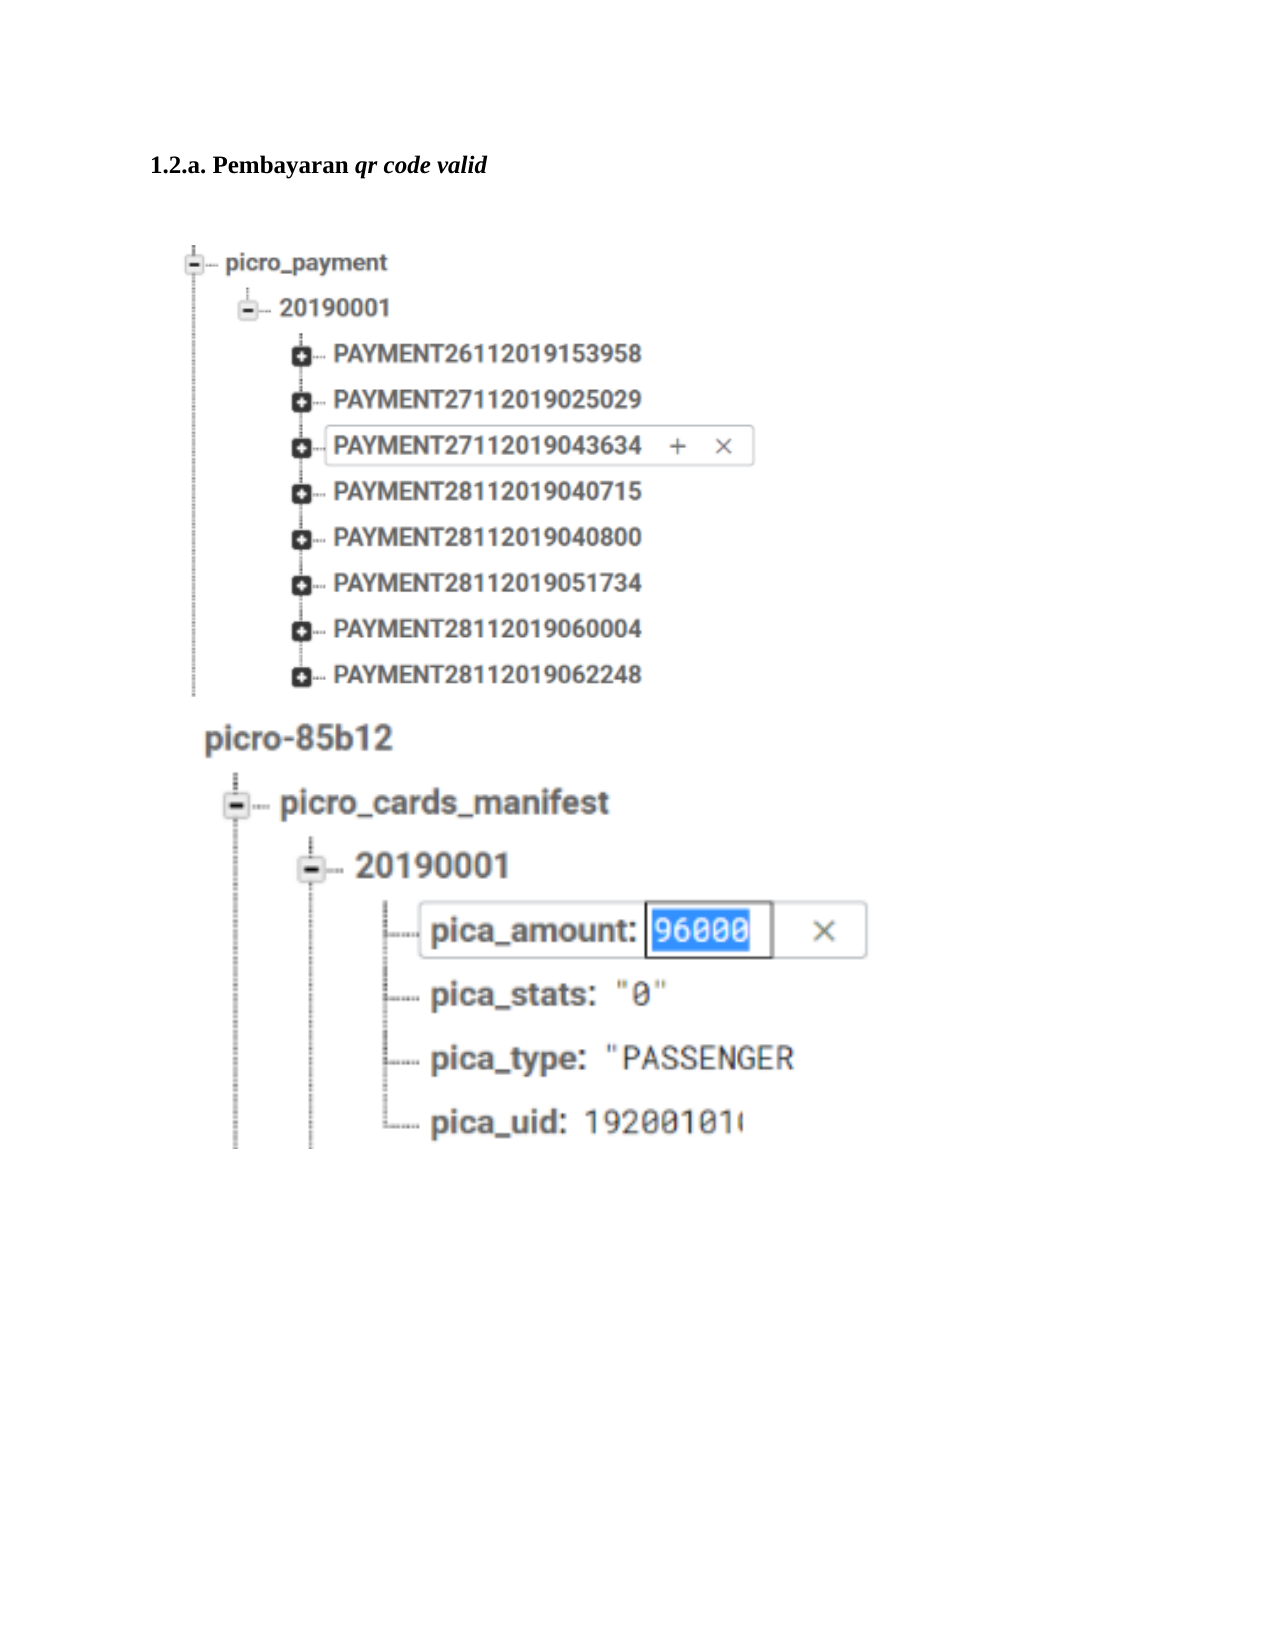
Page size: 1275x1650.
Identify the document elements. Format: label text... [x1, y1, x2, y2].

text 1.2.a. Pembayaran qr code valid [150, 150, 1125, 179]
picture [150, 245, 1021, 697]
picture [150, 699, 976, 1149]
